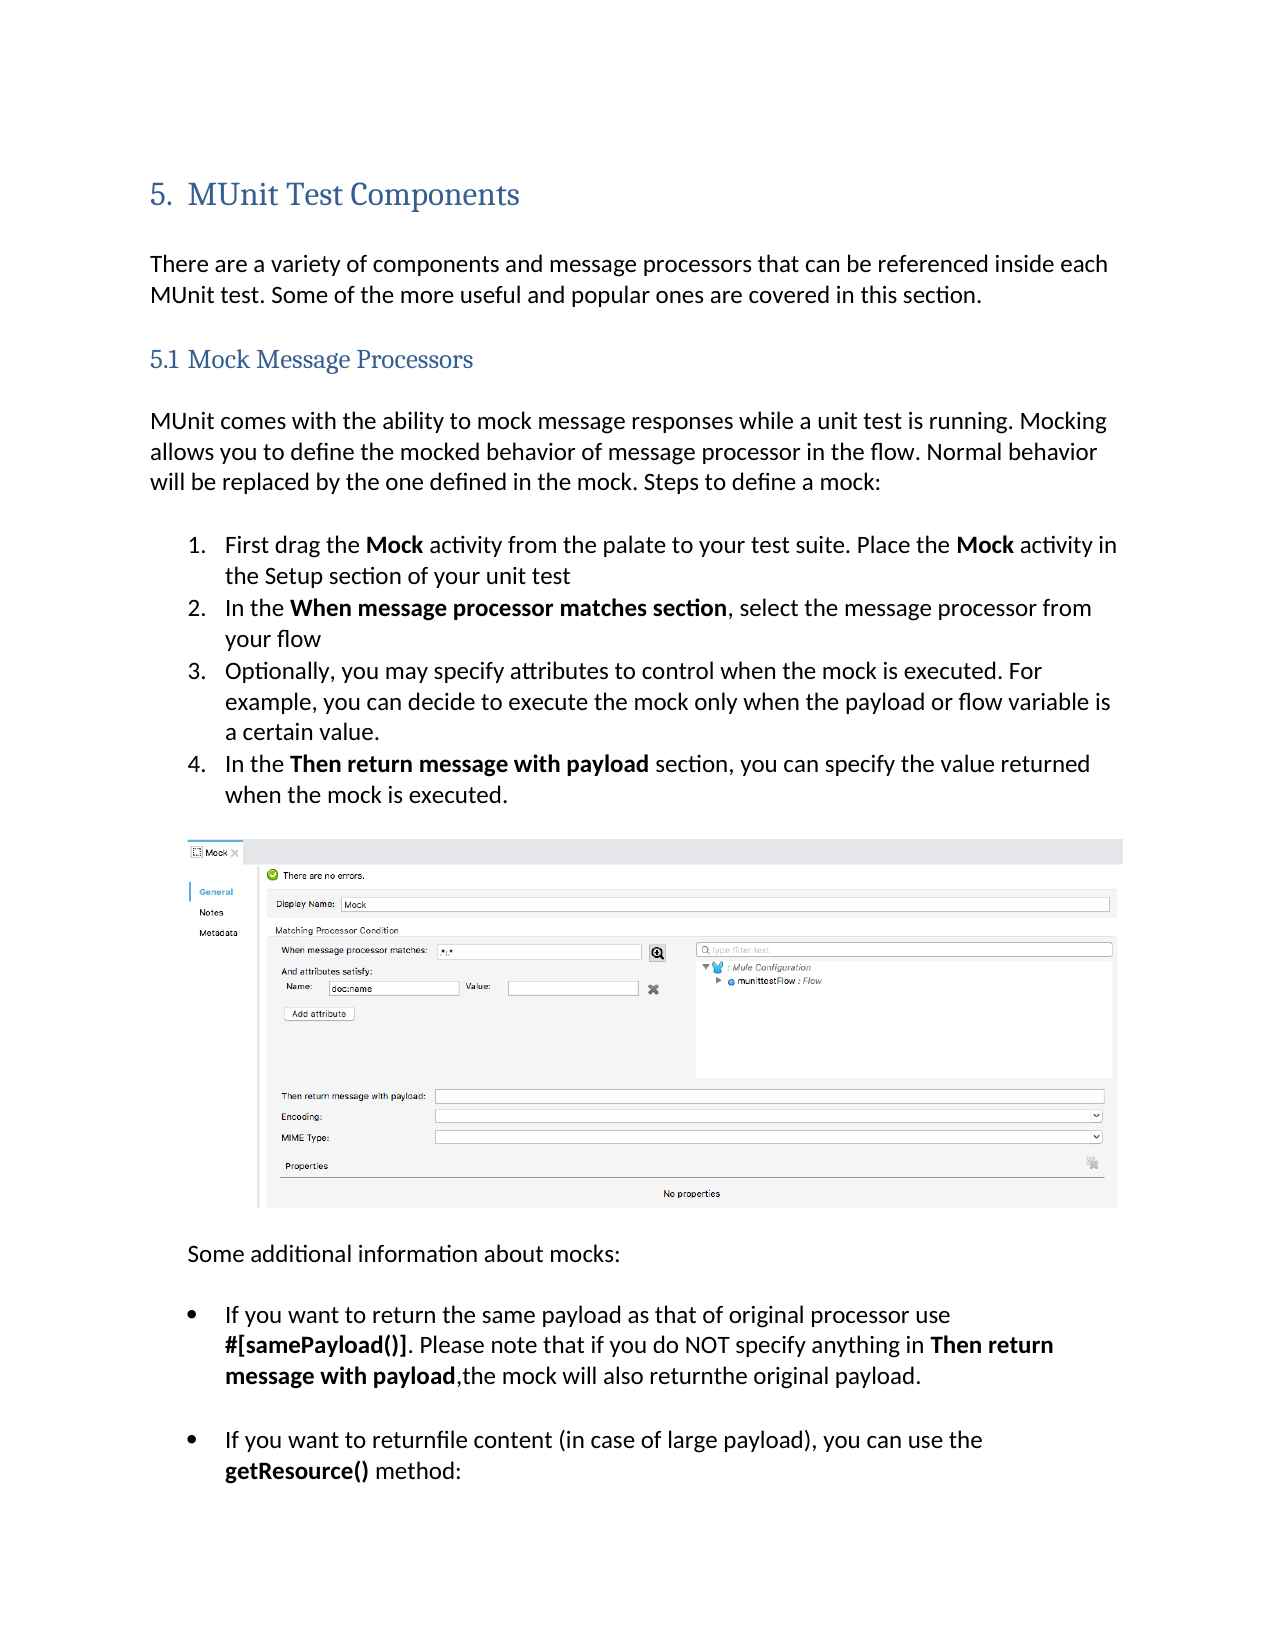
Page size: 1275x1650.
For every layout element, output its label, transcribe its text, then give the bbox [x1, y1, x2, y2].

picture [187, 839, 1123, 1208]
list If you want to returnfile content (in case of large payload), you can use the getResource() method: [187, 1424, 1125, 1485]
subtitle MUnit Test Components [150, 175, 1125, 213]
subtitle Mock Message Processors [150, 344, 1125, 376]
list In the Then return message with payload section, you can specify the value returned when the mock is executed. [187, 749, 1125, 810]
text Some additional information about mocks: [187, 1238, 1125, 1269]
list Optionally, you may specify attributes to control when the mock is executed. For example, you can decide to execute the mock only when the payload or flow variable is a certain value. [187, 655, 1125, 747]
list First drag the Mock activity from the palate to your test suite. Place the Mock activity in the Setup section of your unit test [187, 529, 1125, 590]
text There are a variety of components and message processors that can be referenced inside each MUnit test. Some of the more useful and popular ones are covered in this section. [150, 249, 1125, 310]
list If you want to return the same payload as that of original processor use #[samePayload()]. Please note that if you do NOT specify anything in Then return message with payload,the mock will also returnthe original payload. [187, 1299, 1125, 1391]
text MUnit comes with the ability to mock message responses while a unit test is running. Mocking allows you to define the mocked behavior of message processor in the flow. Normal behavior will be replaced by the one defined in the mock. Steps to define a mock: [150, 405, 1125, 497]
list In the When message processor matches section, select the message processor from your flow [187, 592, 1125, 653]
